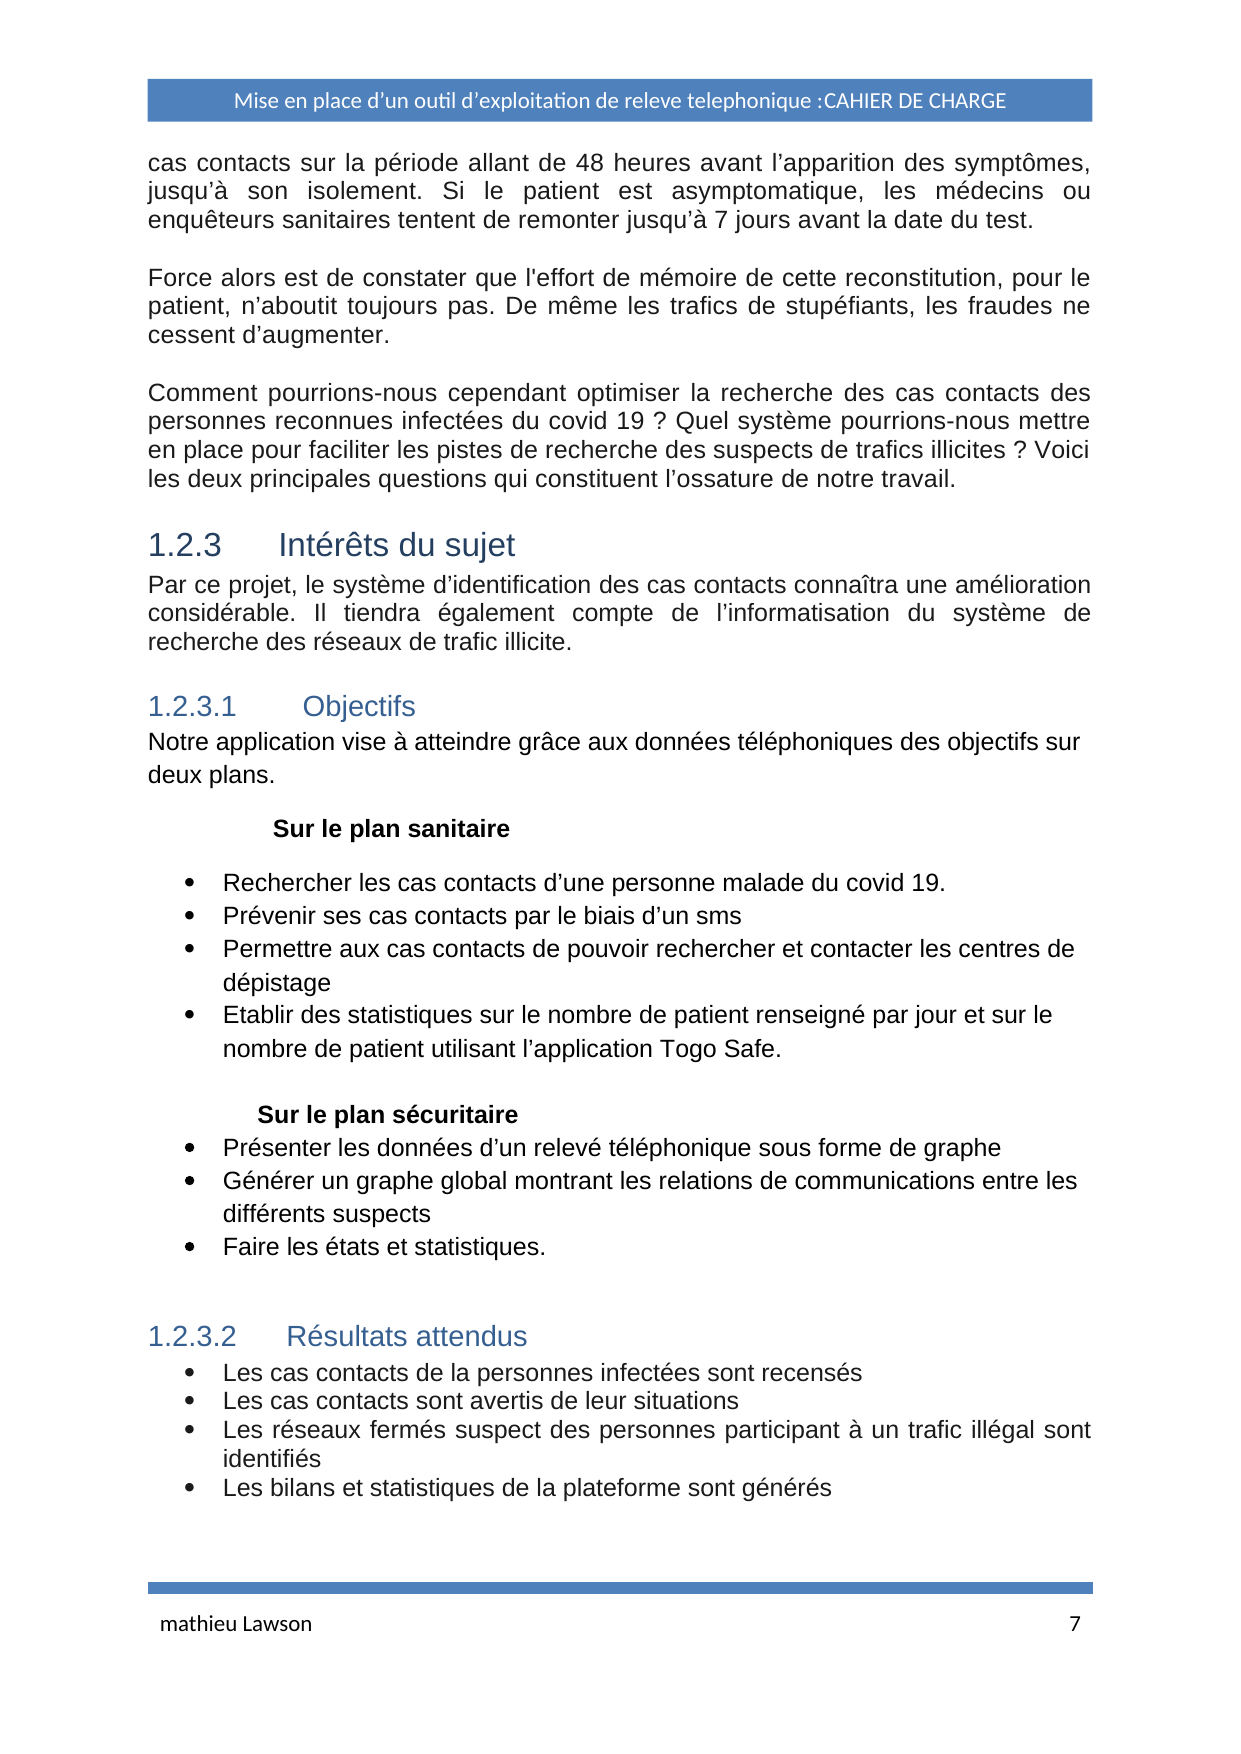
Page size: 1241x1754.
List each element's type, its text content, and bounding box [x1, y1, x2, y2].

subtitle Intérêts du sujet [148, 526, 1093, 564]
text Sur le plan sanitaire [148, 814, 1093, 843]
list Sur le plan sécuritaire [223, 1100, 1093, 1128]
text Par ce projet, le système d’identification des cas contacts connaîtra une amélioration considérable. Il tiendra également compte de l’informatisation du système de recherche des réseaux de trafic illicite. [148, 570, 1093, 656]
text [148, 148, 1093, 234]
text Force alors est de constater que l'effort de mémoire de cette reconstitution, pour le patient, n’aboutit toujours pas. De même les trafics de stupéfiants, les fraudes ne cessent d’augmenter. [148, 263, 1093, 349]
list Faire les états et statistiques. [185, 1232, 1093, 1261]
list Présenter les données d’un relevé téléphonique sous forme de graphe [185, 1133, 1093, 1162]
list Générer un graphe global montrant les relations de communications entre les différents suspects [185, 1166, 1093, 1228]
list Les réseaux fermés suspect des personnes participant à un trafic illégal sont identifiés [185, 1415, 1093, 1473]
list Les bilans et statistiques de la plateforme sont générés [185, 1473, 1093, 1502]
list Rechercher les cas contacts d’une personne malade du covid 19. [185, 868, 1093, 897]
list Etablir des statistiques sur le nombre de patient renseigné par jour et sur le nombre de patient utilisant l’application Togo Safe. [185, 1001, 1093, 1062]
subtitle Objectifs [148, 689, 1093, 722]
text Notre application vise à atteindre grâce aux données téléphoniques des objectifs sur deux plans. [148, 727, 1093, 789]
list Permettre aux cas contacts de pouvoir rechercher et contacter les centres de dépistage [185, 934, 1093, 996]
subtitle Résultats attendus [148, 1319, 1093, 1352]
text Comment pourrions-nous cependant optimiser la recherche des cas contacts des personnes reconnues infectées du covid 19 ? Quel système pourrions-nous mettre en place pour faciliter les pistes de recherche des suspects de trafics illicites ? Voici les deux principales questions qui constituent l’ossature de notre travail. [148, 378, 1093, 493]
list Prévenir ses cas contacts par le biais d’un sms [185, 901, 1093, 930]
list Les cas contacts de la personnes infectées sont recensés [185, 1357, 1093, 1386]
list Les cas contacts sont avertis de leur situations [185, 1386, 1093, 1415]
